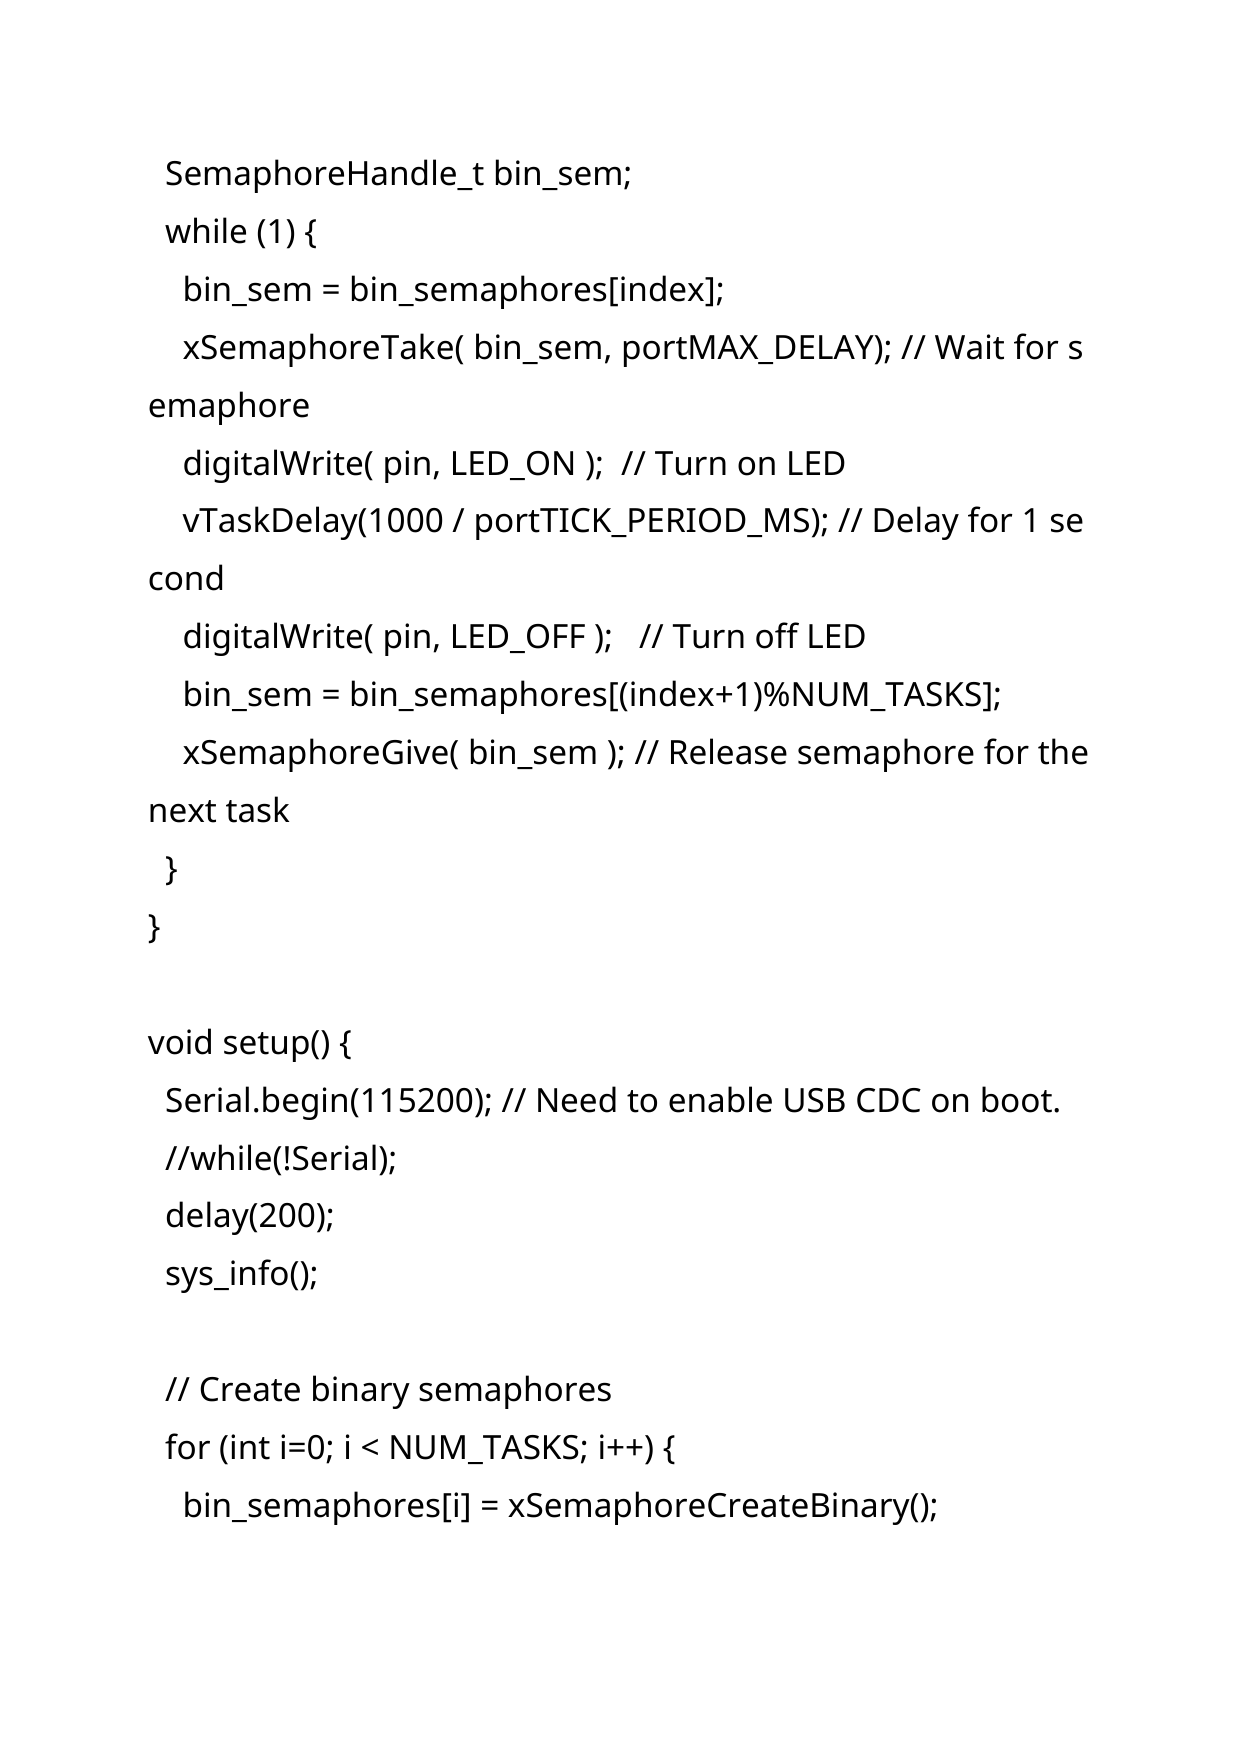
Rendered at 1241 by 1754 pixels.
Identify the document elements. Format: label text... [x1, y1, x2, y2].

text } [148, 903, 1090, 953]
text bin_sem = bin_semaphores[index]; [148, 266, 1090, 316]
text void setup() { [148, 1019, 1090, 1069]
text // Create binary semaphores [148, 1366, 1090, 1417]
text SemaphoreHandle_t bin_sem; [148, 150, 1090, 200]
text for (int i=0; i < NUM_TASKS; i++) { [148, 1424, 1090, 1474]
text xSemaphoreGive( bin_sem ); // Release semaphore for the next task [148, 729, 1090, 837]
text bin_semaphores[i] = xSemaphoreCreateBinary(); [148, 1482, 1090, 1532]
text xSemaphoreTake( bin_sem, portMAX_DELAY); // Wait for semaphore [148, 324, 1090, 432]
text Serial.begin(115200); // Need to enable USB CDC on boot. [148, 1077, 1090, 1127]
text vTaskDelay(1000 / portTICK_PERIOD_MS); // Delay for 1 second [148, 497, 1090, 606]
text digitalWrite( pin, LED_OFF ); // Turn off LED [148, 613, 1090, 664]
text digitalWrite( pin, LED_ON ); // Turn on LED [148, 439, 1090, 490]
text delay(200); [148, 1192, 1090, 1243]
text } [148, 845, 1090, 895]
text while (1) { [148, 208, 1090, 258]
text sys_info(); [148, 1250, 1090, 1301]
text bin_sem = bin_semaphores[(index+1)%NUM_TASKS]; [148, 671, 1090, 722]
text //while(!Serial); [148, 1134, 1090, 1185]
